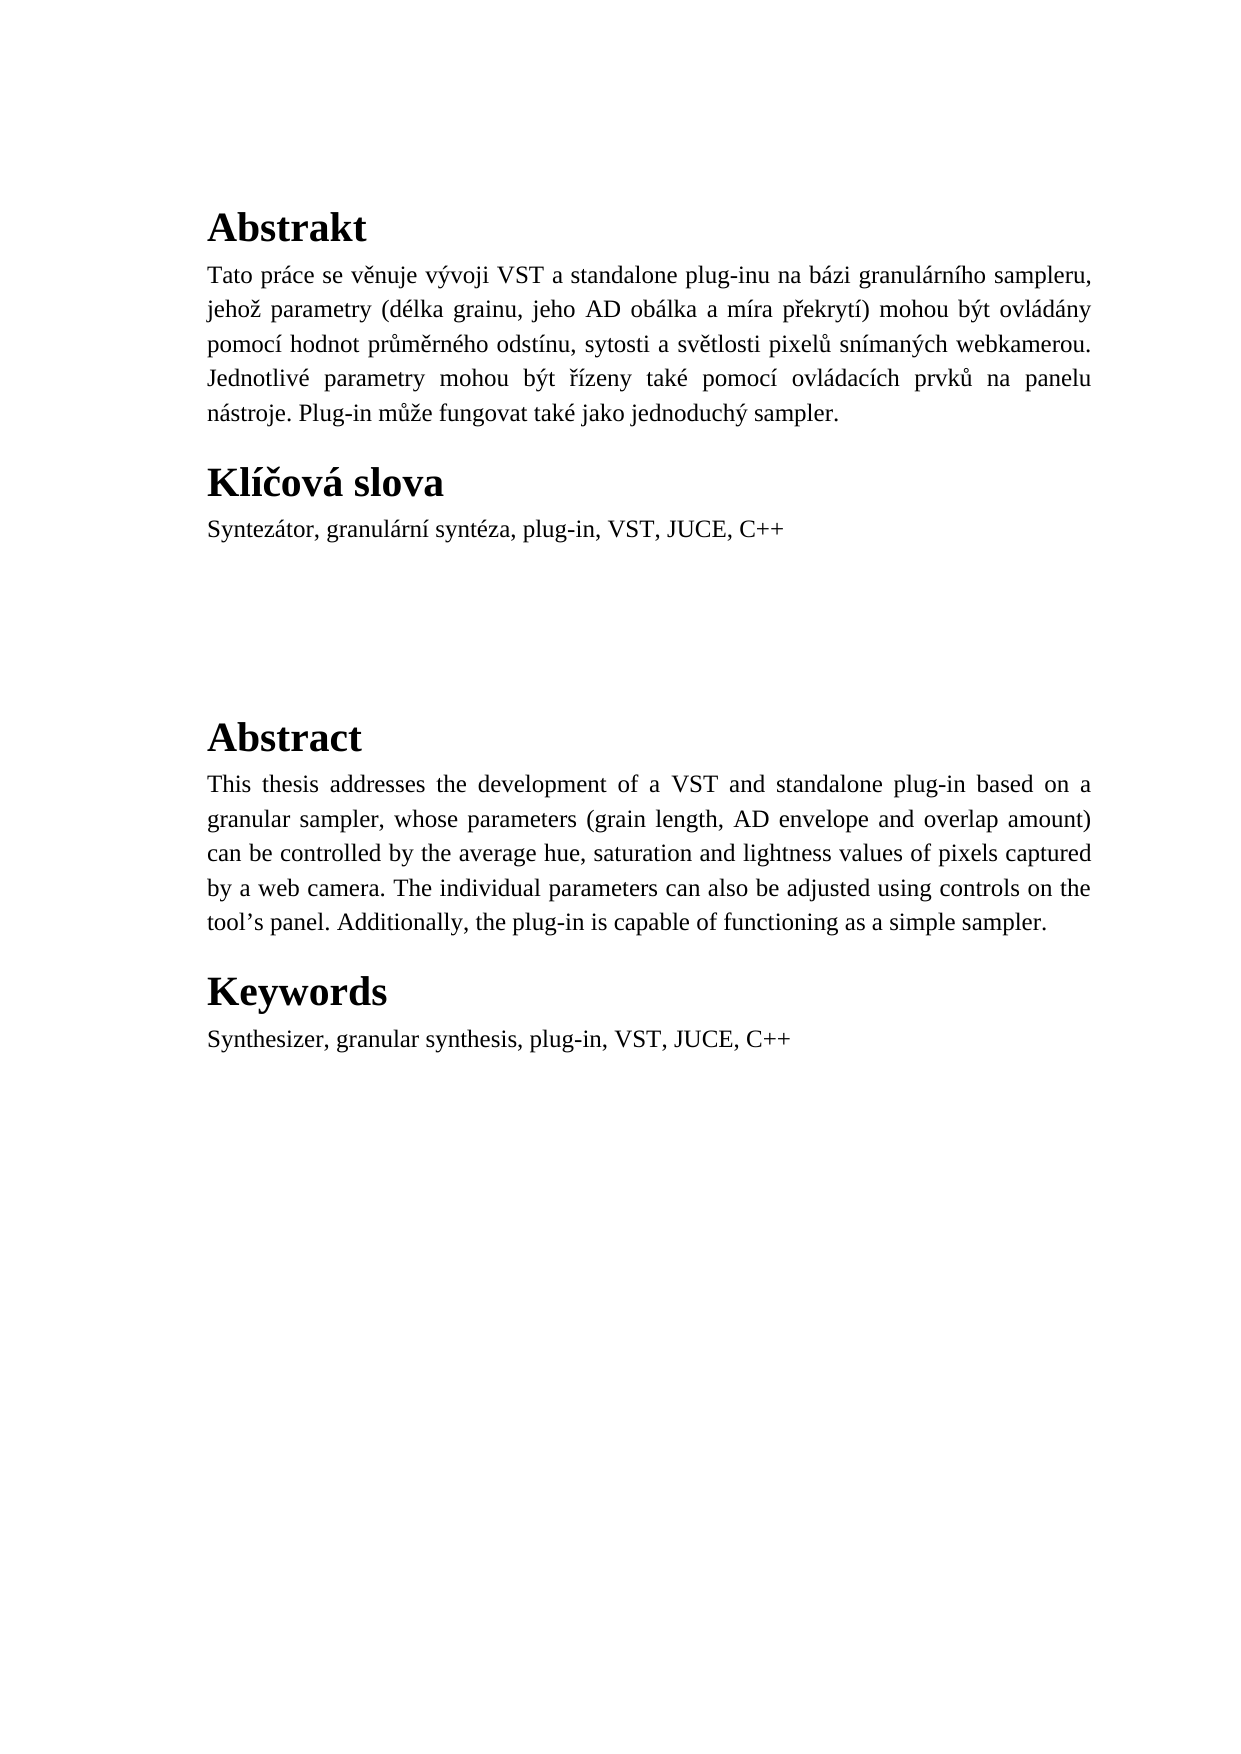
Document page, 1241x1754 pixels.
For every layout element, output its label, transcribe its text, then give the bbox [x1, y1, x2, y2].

text Keywords [207, 967, 1092, 1015]
text Klíčová slova [207, 457, 1092, 505]
text Tato práce se věnuje vývoji VST a standalone plug-inu na bázi granulárního sampleru, jehož parametry (délka grainu, jeho AD obálka a míra překrytí) mohou být ovládány pomocí hodnot průměrného odstínu, sytosti a světlosti pixelů snímaných webkamerou. Jednotlivé parametry mohou být řízeny také pomocí ovládacích prvků na panelu nástroje. Plug-in může fungovat také jako jednoduchý sampler. [207, 260, 1092, 426]
text Abstrakt [207, 202, 1092, 250]
text Synthesizer, granular synthesis, plug-in, VST, JUCE, C++ [207, 1024, 1092, 1053]
text This thesis addresses the development of a VST and standalone plug-in based on a granular sampler, whose parameters (grain length, AD envelope and overlap amount) can be controlled by the average hue, saturation and lightness values of pixels captured by a web camera. The individual parameters can also be adjusted using controls on the tool’s panel. Additionally, the plug-in is capable of functioning as a simple sampler. [207, 769, 1092, 936]
text Abstract [207, 712, 1092, 760]
text Syntezátor, granulární syntéza, plug-in, VST, JUCE, C++ [207, 514, 1092, 543]
